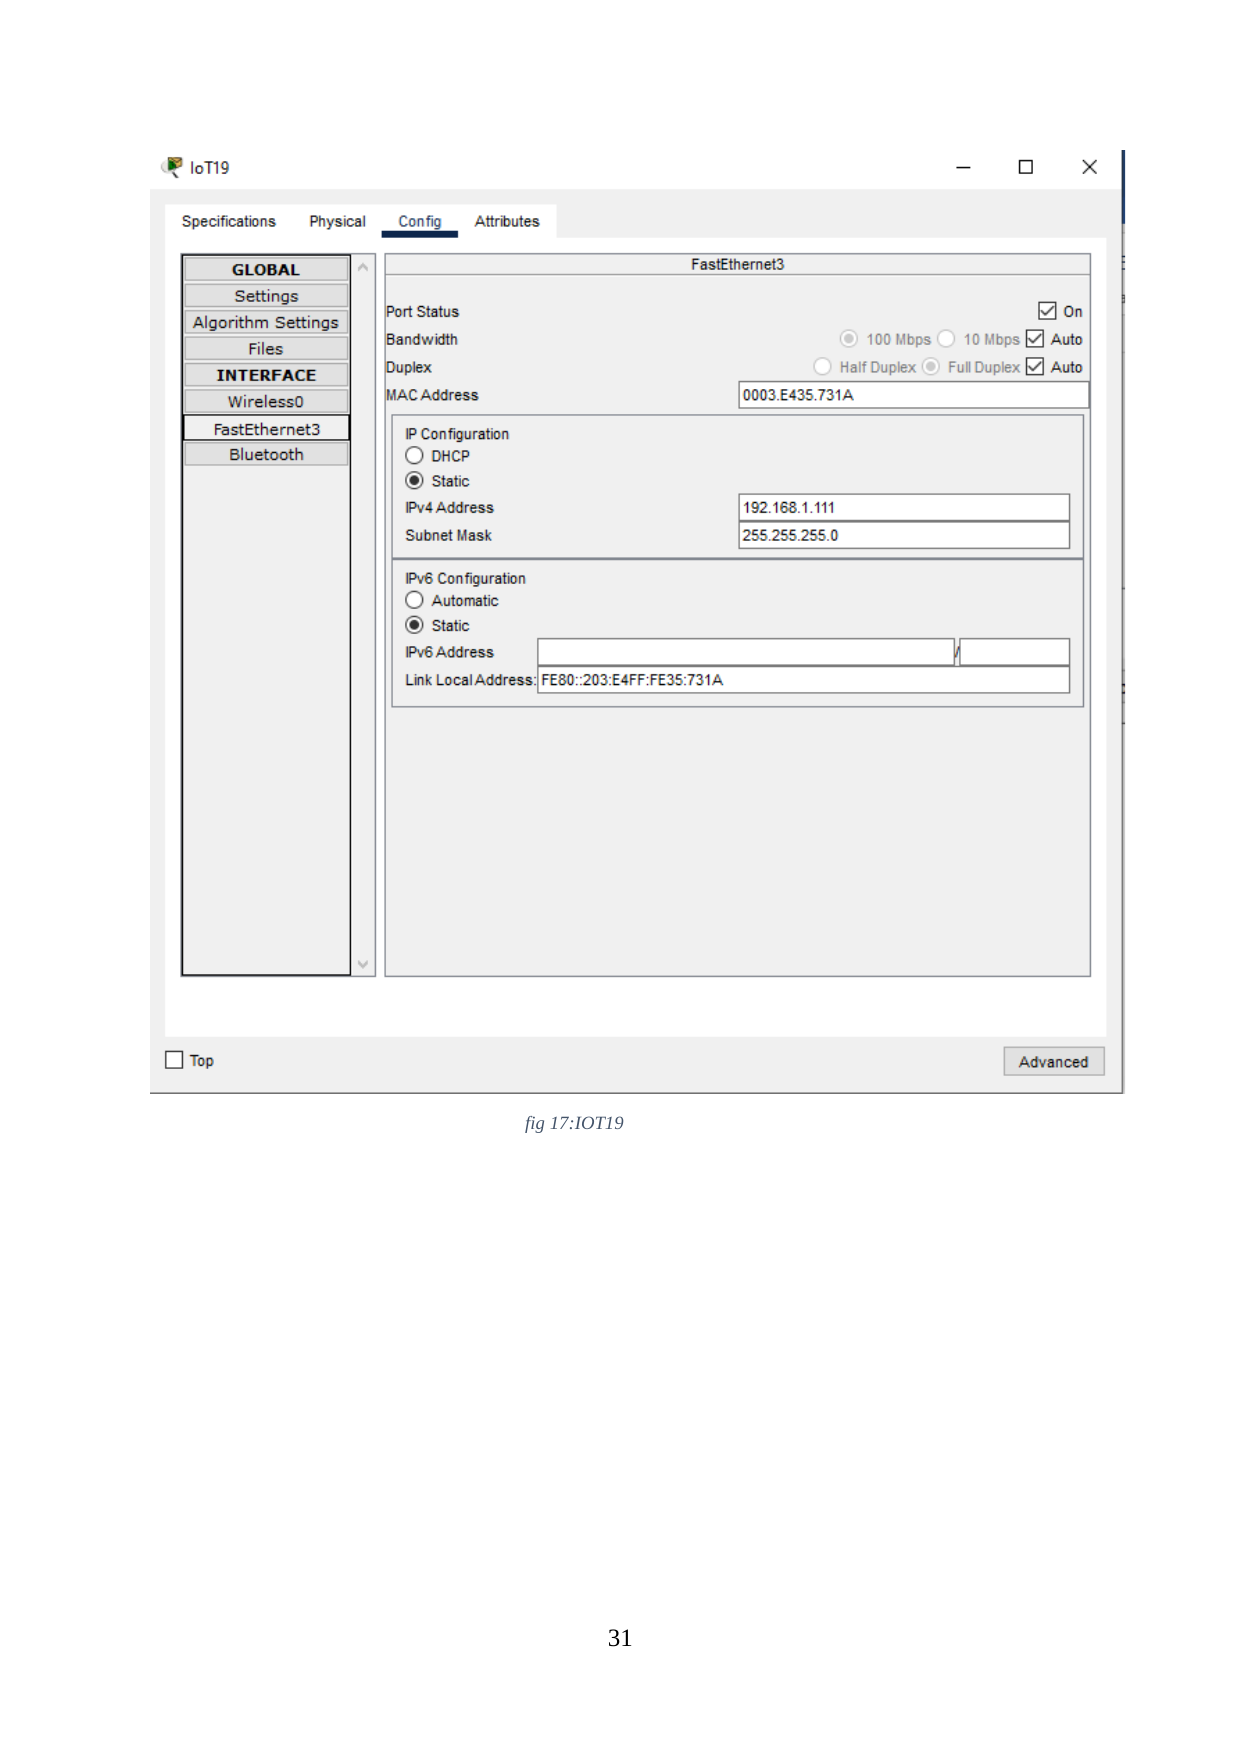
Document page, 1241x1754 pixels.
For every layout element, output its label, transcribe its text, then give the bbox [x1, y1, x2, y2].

picture [150, 150, 1125, 1094]
